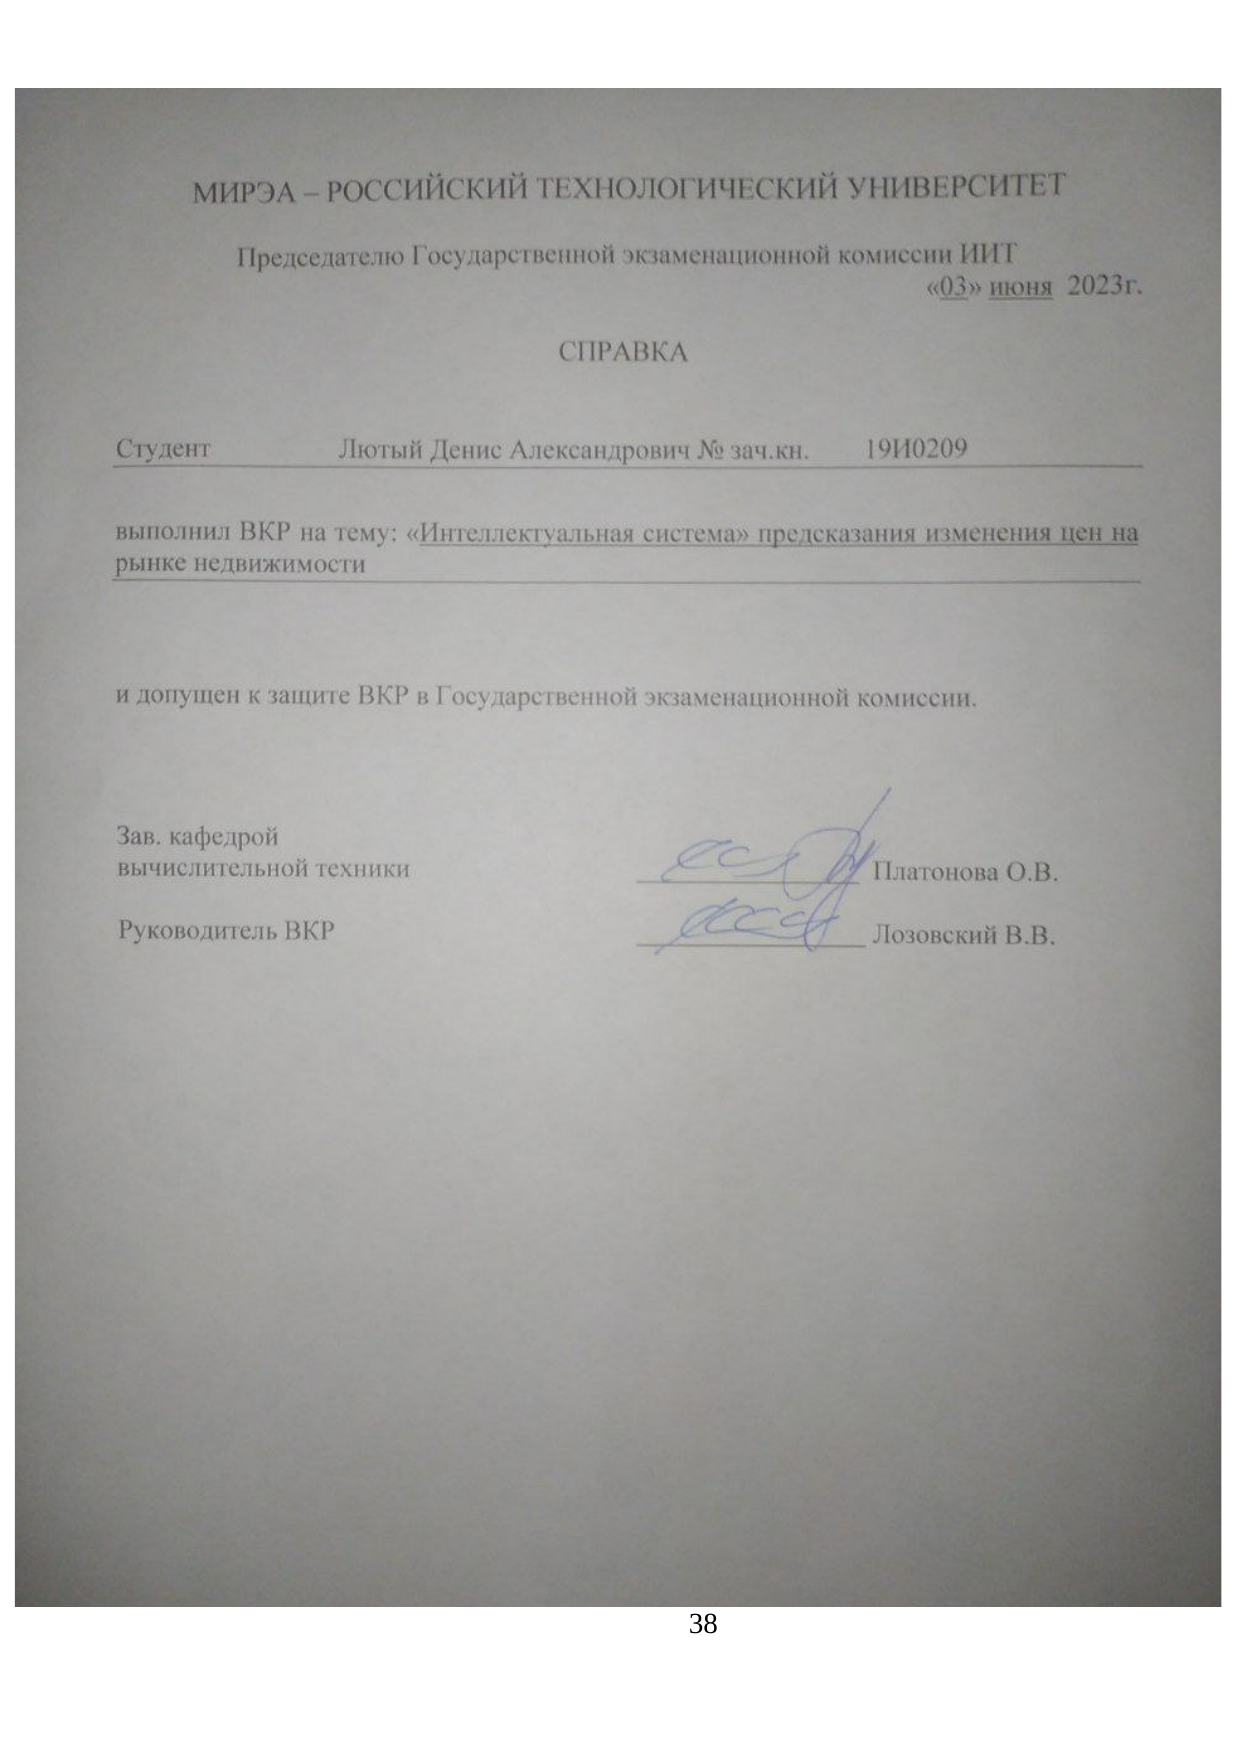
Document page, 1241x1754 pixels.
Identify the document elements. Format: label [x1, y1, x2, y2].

picture [14, 88, 1222, 1607]
